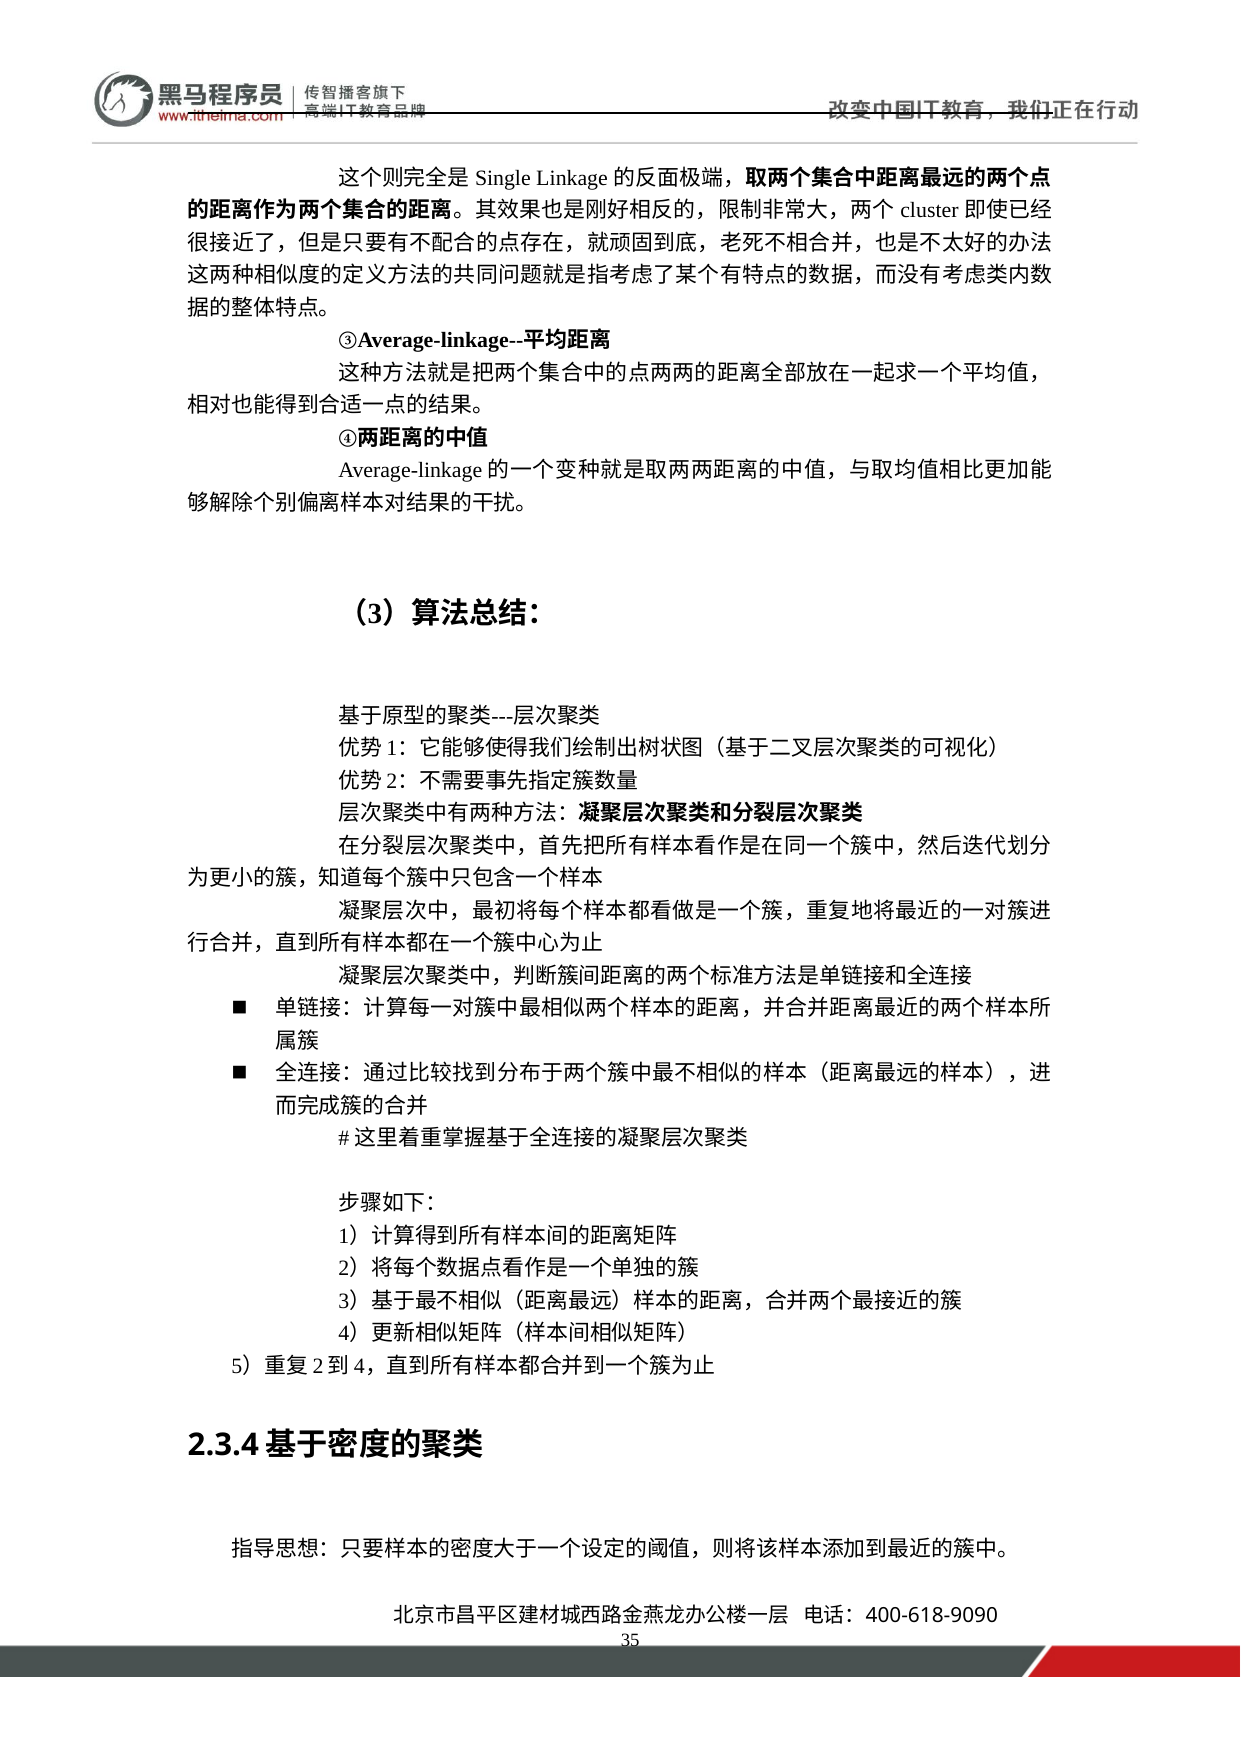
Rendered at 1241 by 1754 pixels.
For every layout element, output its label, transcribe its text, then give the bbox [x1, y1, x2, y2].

text ④两距离的中值 [187, 419, 1053, 452]
text 这个则完全是 Single Linkage 的反面极端，取两个集合中距离最远的两个点的距离作为两个集合的距离。其效果也是刚好相反的，限制非常大，两个 cluster 即使已经很接近了，但是只要有不配合的点存在，就顽固到底，老死不相合并，也是不太好的办法。这两种相似度的定义方法的共同问题就是指考虑了某个有特点的数据，而没有考虑类内数据的整体特点。 [187, 159, 1053, 322]
text 这种方法就是把两个集合中的点两两的距离全部放在一起求一个平均值，相对也能得到合适一点的结果。 [187, 354, 1053, 419]
text 在分裂层次聚类中，首先把所有样本看作是在同一个簇中，然后迭代划分为更小的簇，知道每个簇中只包含一个样本 [187, 827, 1053, 892]
text 步骤如下： [187, 1185, 1053, 1217]
text 优势1：它能够使得我们绘制出树状图（基于二叉层次聚类的可视化） [187, 730, 1053, 762]
text 凝聚层次聚类中，判断簇间距离的两个标准方法是单链接和全连接 [187, 957, 1053, 990]
text ③Average-linkage--平均距离 [187, 322, 1053, 354]
text 2）将每个数据点看作是一个单独的簇 [187, 1250, 1053, 1282]
picture [0, 1586, 1241, 1677]
text 凝聚层次中，最初将每个样本都看做是一个簇，重复地将最近的一对簇进行合并，直到所有样本都在一个簇中心为止 [187, 892, 1053, 957]
subtitle 2.3.4基于密度的聚类 [187, 1409, 1053, 1474]
text 优势2：不需要事先指定簇数量 [187, 762, 1053, 795]
text Average-linkage的一个变种就是取两两距离的中值，与取均值相比更加能够解除个别偏离样本对结果的干扰。 [187, 452, 1053, 517]
picture [0, 1, 1241, 151]
subtitle （3）算法总结： [187, 578, 1053, 643]
text 4）更新相似矩阵（样本间相似矩阵） [187, 1315, 1053, 1347]
list 全连接：通过比较找到分布于两个簇中最不相似的样本（距离最远的样本），进而完成簇的合并 [231, 1055, 1053, 1120]
text # 这里着重掌握基于全连接的凝聚层次聚类 [187, 1120, 1053, 1152]
text 层次聚类中有两种方法：凝聚层次聚类和分裂层次聚类 [187, 795, 1053, 827]
text 指导思想：只要样本的密度大于一个设定的阈值，则将该样本添加到最近的簇中。 [187, 1530, 1053, 1563]
list 单链接：计算每一对簇中最相似两个样本的距离，并合并距离最近的两个样本所属簇 [231, 990, 1053, 1055]
text 基于原型的聚类---层次聚类 [187, 697, 1053, 730]
text 1）计算得到所有样本间的距离矩阵 [187, 1217, 1053, 1250]
text 5）重复2到4，直到所有样本都合并到一个簇为止 [187, 1347, 1053, 1380]
text 3）基于最不相似（距离最远）样本的距离，合并两个最接近的簇 [187, 1282, 1053, 1315]
